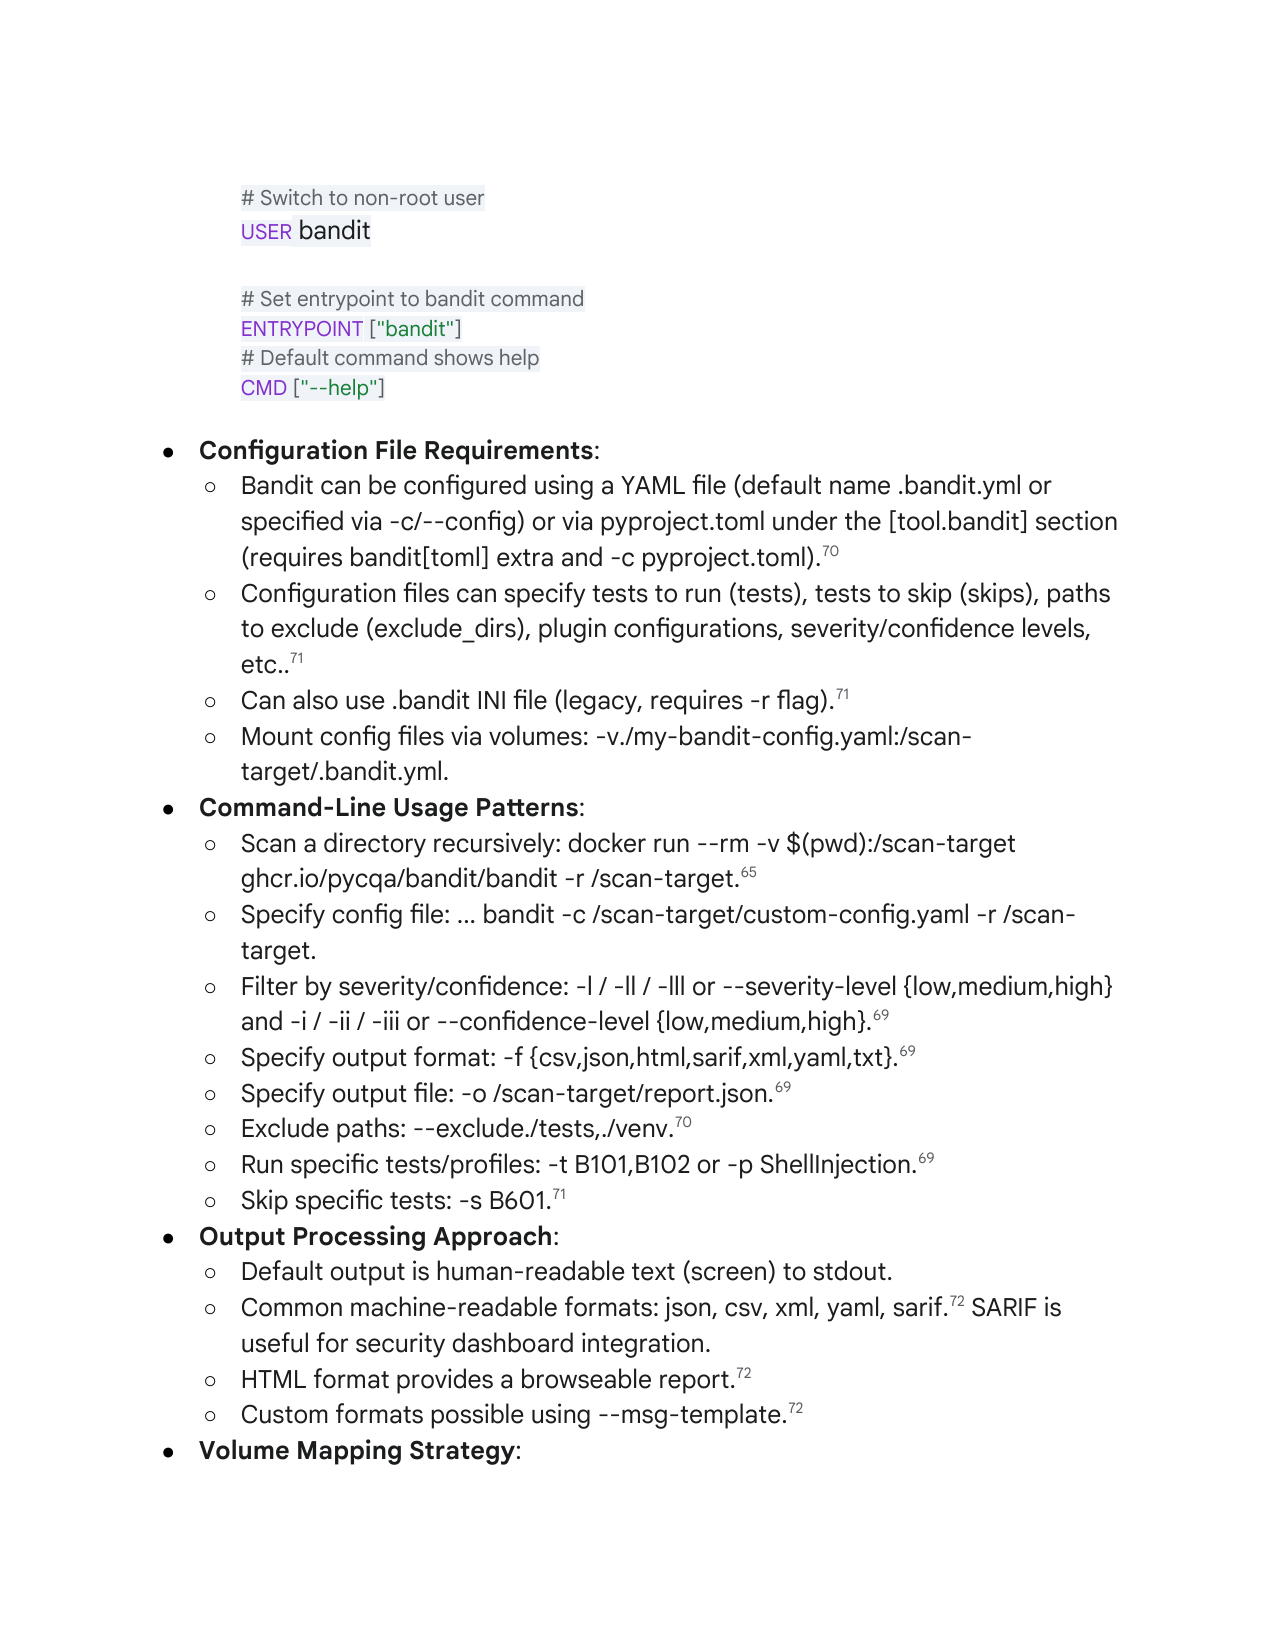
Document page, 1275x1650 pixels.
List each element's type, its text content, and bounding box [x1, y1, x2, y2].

list Custom formats possible using --msg-template.72 [203, 1399, 1125, 1431]
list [203, 150, 1125, 431]
list Specify output format: -f {csv,json,html,sarif,xml,yaml,txt}.69 [203, 1042, 1125, 1074]
list Mount config files via volumes: -v./my-bandit-config.yaml:/scan-target/.bandit.yml. [203, 721, 1125, 788]
list Specify config file: ... bandit -c /scan-target/custom-config.yaml -r /scan-target. [203, 899, 1125, 966]
list Default output is human-readable text (screen) to stdout. [203, 1257, 1125, 1288]
list Run specific tests/profiles: -t B101,B102 or -p ShellInjection.69 [203, 1149, 1125, 1181]
list Bandit can be configured using a YAML file (default name .bandit.yml or specified via -c/--config) or via pyproject.toml under the [tool.bandit] section (requires bandit[toml] extra and -c pyproject.toml).70 [203, 471, 1125, 573]
list Configuration File Requirements: [161, 435, 1125, 466]
list Filter by severity/confidence: -l / -ll / -lll or --severity-level {low,medium,high} and -i / -ii / -iii or --confidence-level {low,medium,high}.69 [203, 971, 1125, 1038]
list Scan a directory recursively: docker run --rm -v $(pwd):/scan-target ghcr.io/pycqa/bandit/bandit -r /scan-target.65 [203, 828, 1125, 895]
list Command-Line Usage Patterns: [161, 792, 1125, 823]
list Exclude paths: --exclude./tests,./venv.70 [203, 1114, 1125, 1145]
list Configuration files can specify tests to run (tests), tests to skip (skips), paths to exclude (exclude_dirs), plugin configurations, severity/confidence levels, etc..71 [203, 578, 1125, 681]
list Volume Mapping Strategy: [161, 1435, 1125, 1467]
list Output Processing Approach: [161, 1221, 1125, 1252]
list Can also use .bandit INI file (legacy, requires -r flag).71 [203, 685, 1125, 716]
list HTML format provides a browseable report.72 [203, 1364, 1125, 1395]
list Skip specific tests: -s B601.71 [203, 1185, 1125, 1217]
list Common machine-readable formats: json, csv, xml, yaml, sarif.72 SARIF is useful for security dashboard integration. [203, 1292, 1125, 1359]
list Specify output file: -o /scan-target/report.json.69 [203, 1078, 1125, 1109]
